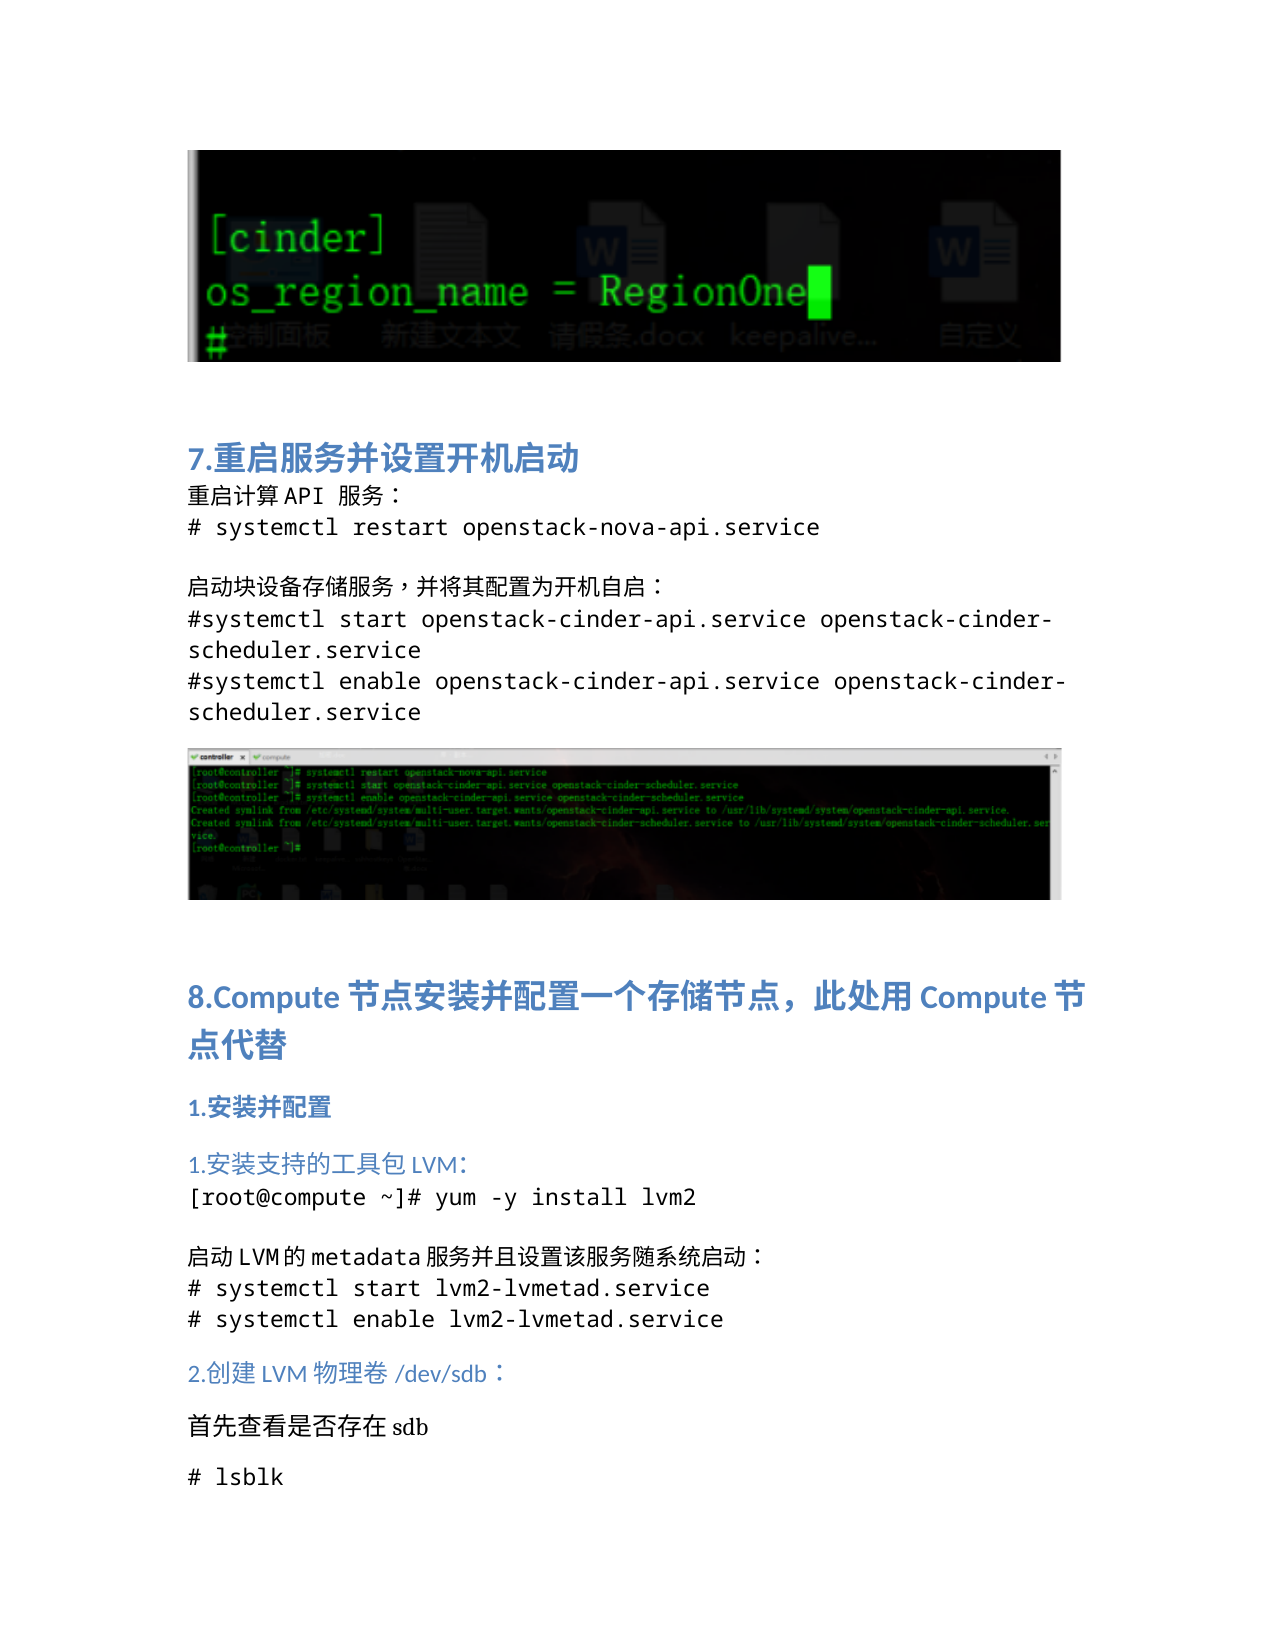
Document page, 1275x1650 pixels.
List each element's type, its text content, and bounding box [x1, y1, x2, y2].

text 7.重启服务并设置开机启动 [187, 432, 1087, 480]
text 1.安装并配置 [187, 1088, 1087, 1124]
text # lsblk [187, 1461, 1087, 1492]
text 重启计算API 服务： # systemctl restart openstack-nova-api.service 启动块设备存储服务，并将其配置为开机自启： #systemctl start openstack-cinder-api.service openstack-cinder-scheduler.service #systemctl enable openstack-cinder-api.service openstack-cinder-scheduler.service [187, 480, 1087, 727]
text 8.Compute节点安装并配置一个存储节点，此处用Compute节点代替 [187, 970, 1087, 1067]
text 2.创建LVM 物理卷 /dev/sdb： [187, 1356, 1087, 1389]
picture [187, 150, 1063, 362]
text [root@compute ~]# yum -y install lvm2 启动LVM的metadata服务并且设置该服务随系统启动： # systemctl start lvm2-lvmetad.service # systemctl enable lvm2-lvmetad.service [187, 1181, 1087, 1335]
picture [187, 748, 1063, 900]
text 首先查看是否存在sdb [187, 1408, 1087, 1442]
text 1.安装支持的工具包LVM： [187, 1145, 1087, 1181]
